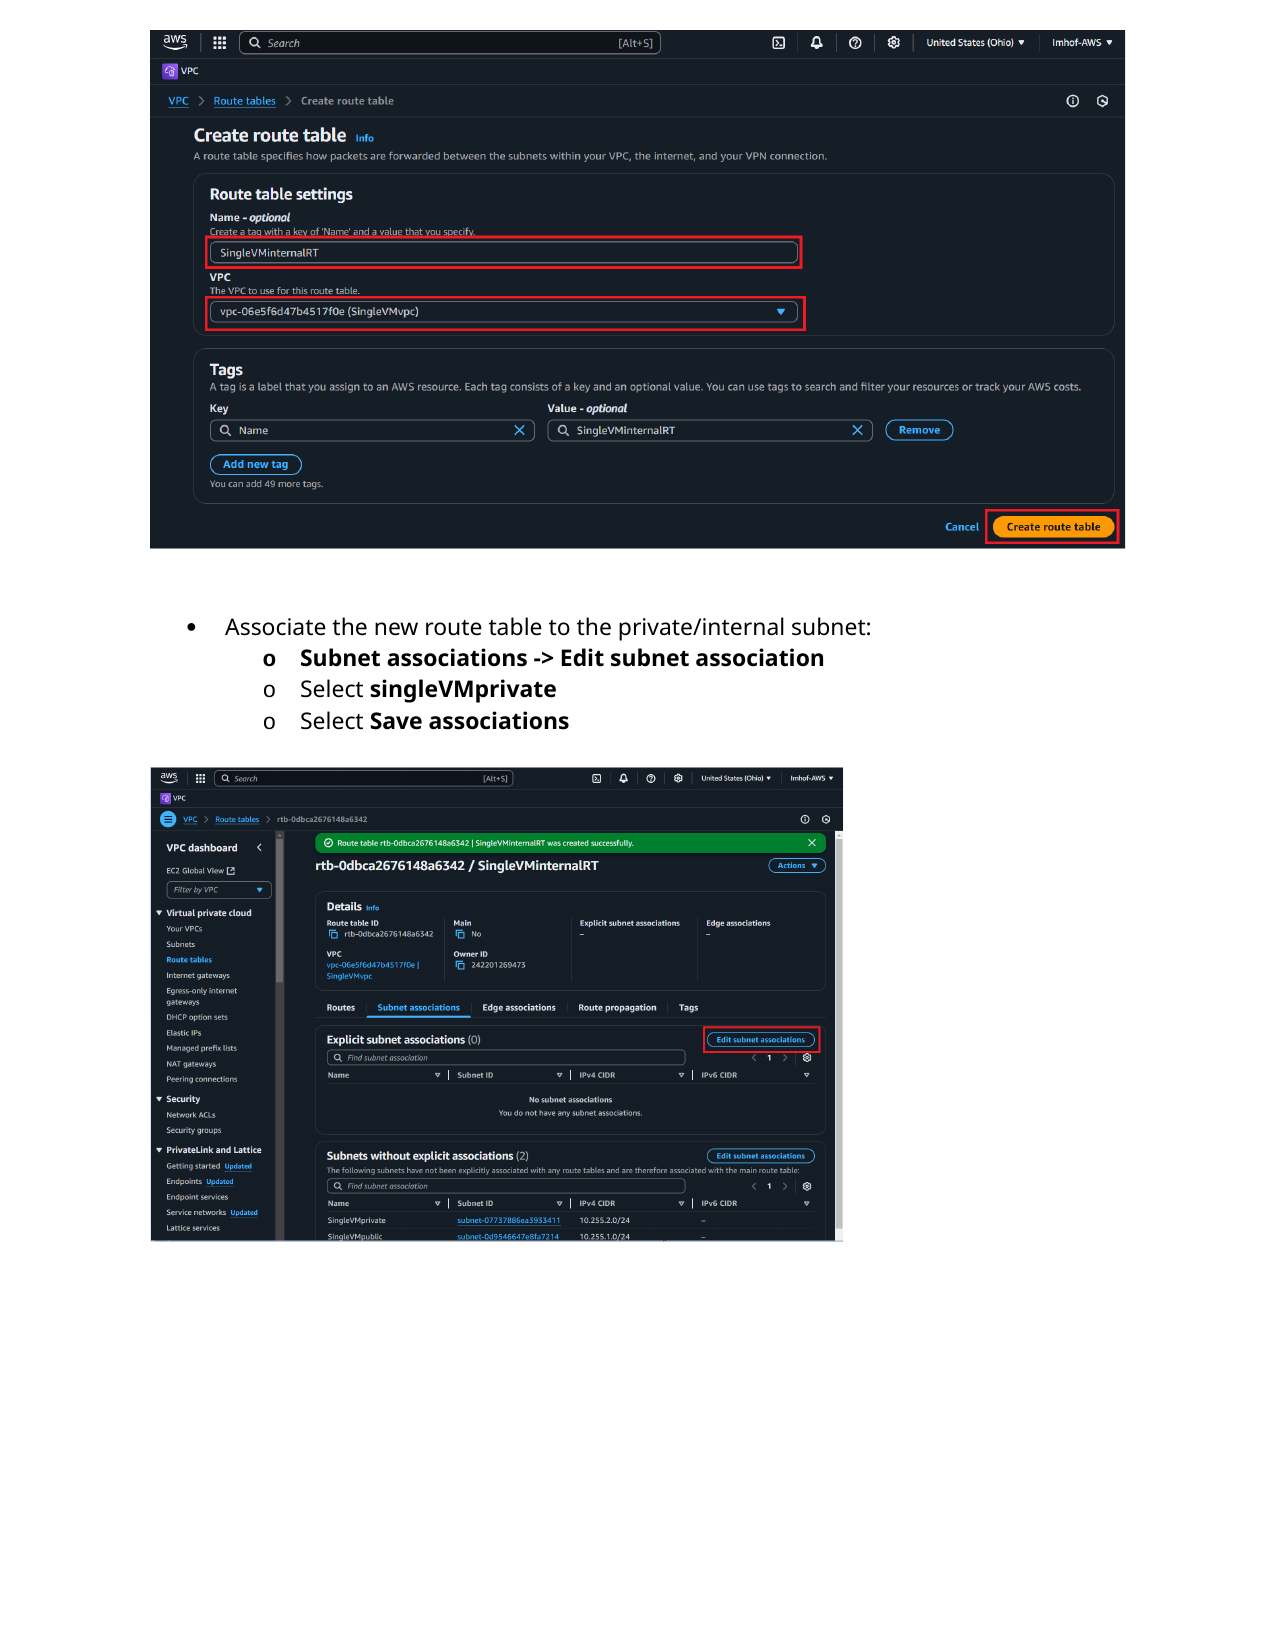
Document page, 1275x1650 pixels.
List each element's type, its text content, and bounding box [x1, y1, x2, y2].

list Subnet associations -> Edit subnet association [262, 642, 1125, 673]
picture [150, 30, 1125, 549]
list Select singleVMprivate [262, 673, 1125, 704]
list Select Save associations [262, 704, 1125, 736]
picture [150, 767, 844, 1242]
list Associate the new route table to the private/internal subnet: [187, 611, 1125, 642]
